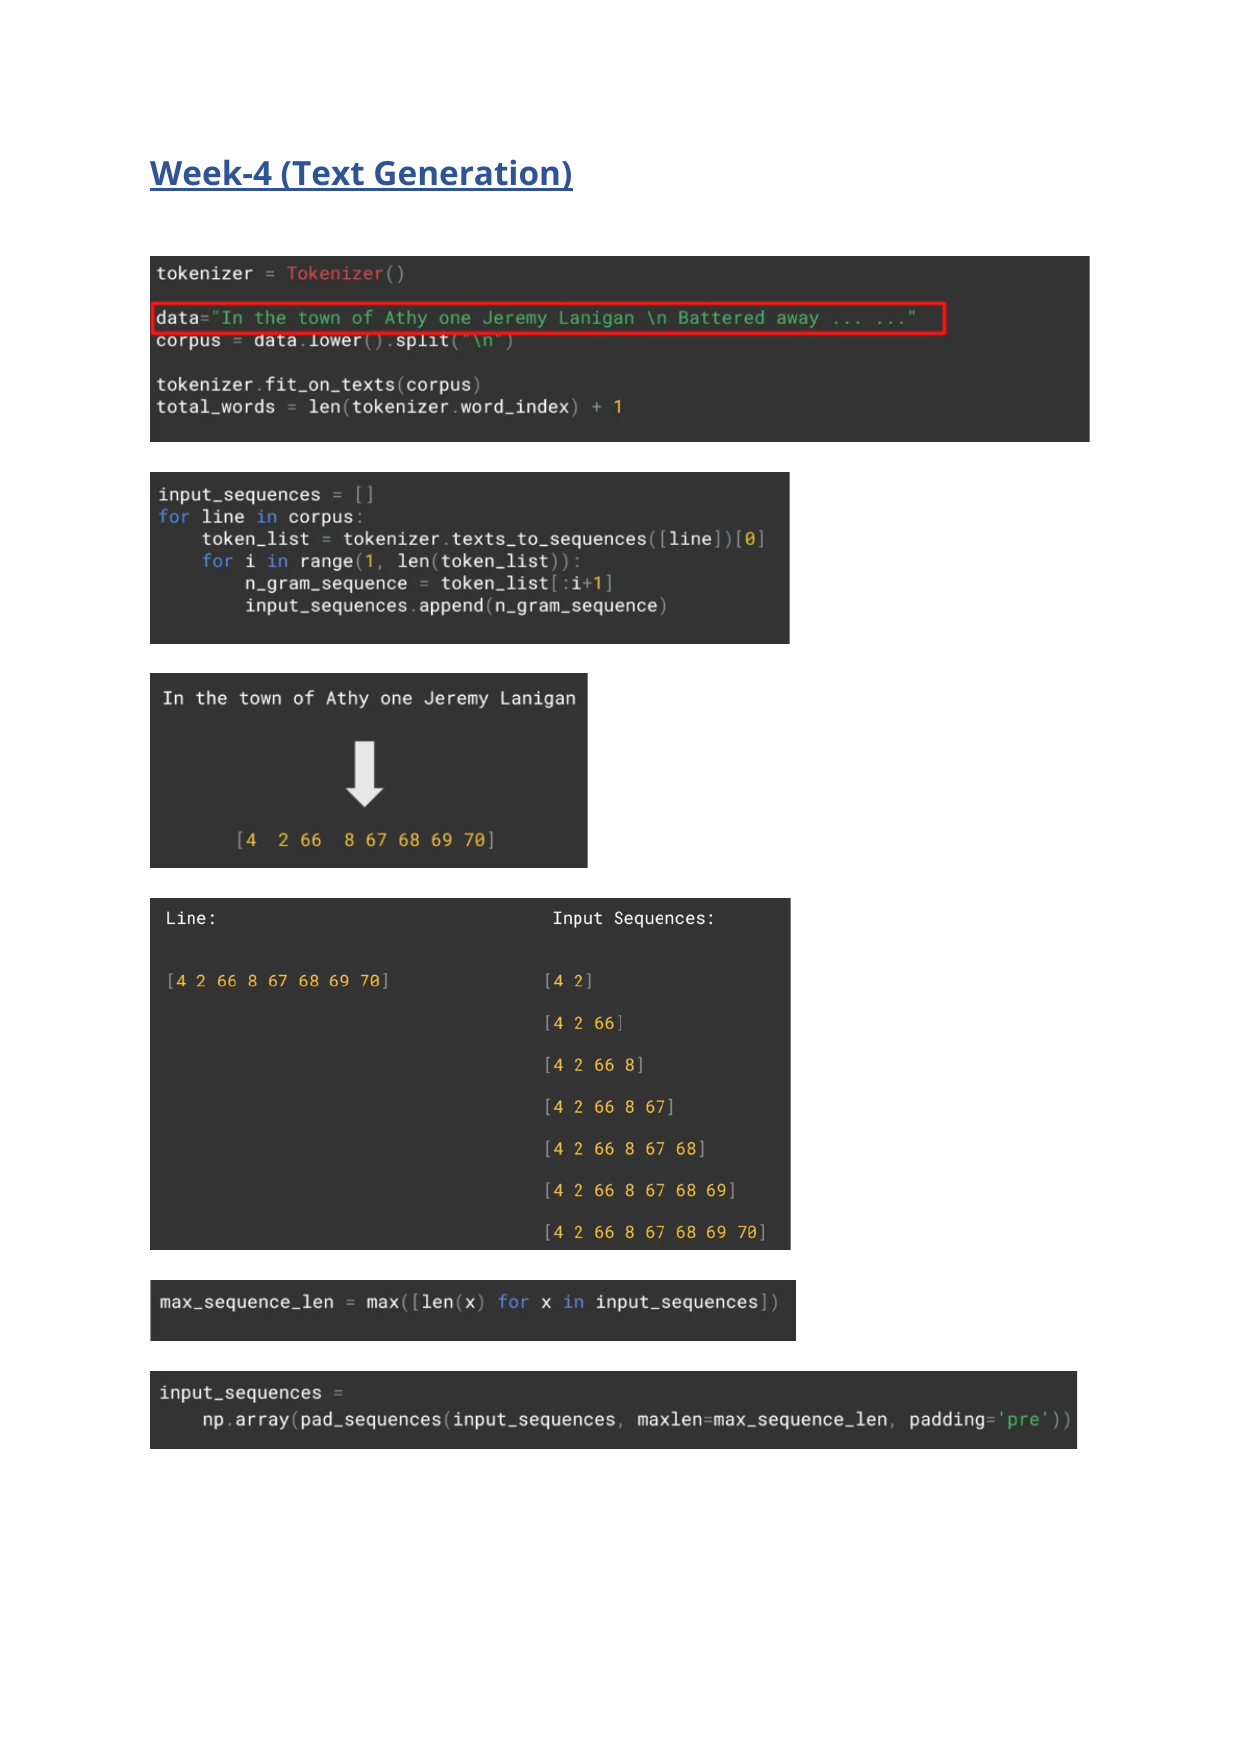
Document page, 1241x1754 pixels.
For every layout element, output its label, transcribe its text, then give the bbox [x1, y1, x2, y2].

picture [150, 1280, 796, 1341]
picture [150, 256, 1090, 442]
picture [150, 472, 790, 644]
subtitle Week-4 (Text Generation) [150, 150, 1090, 195]
picture [150, 1371, 1078, 1449]
picture [150, 673, 588, 868]
picture [150, 898, 791, 1250]
